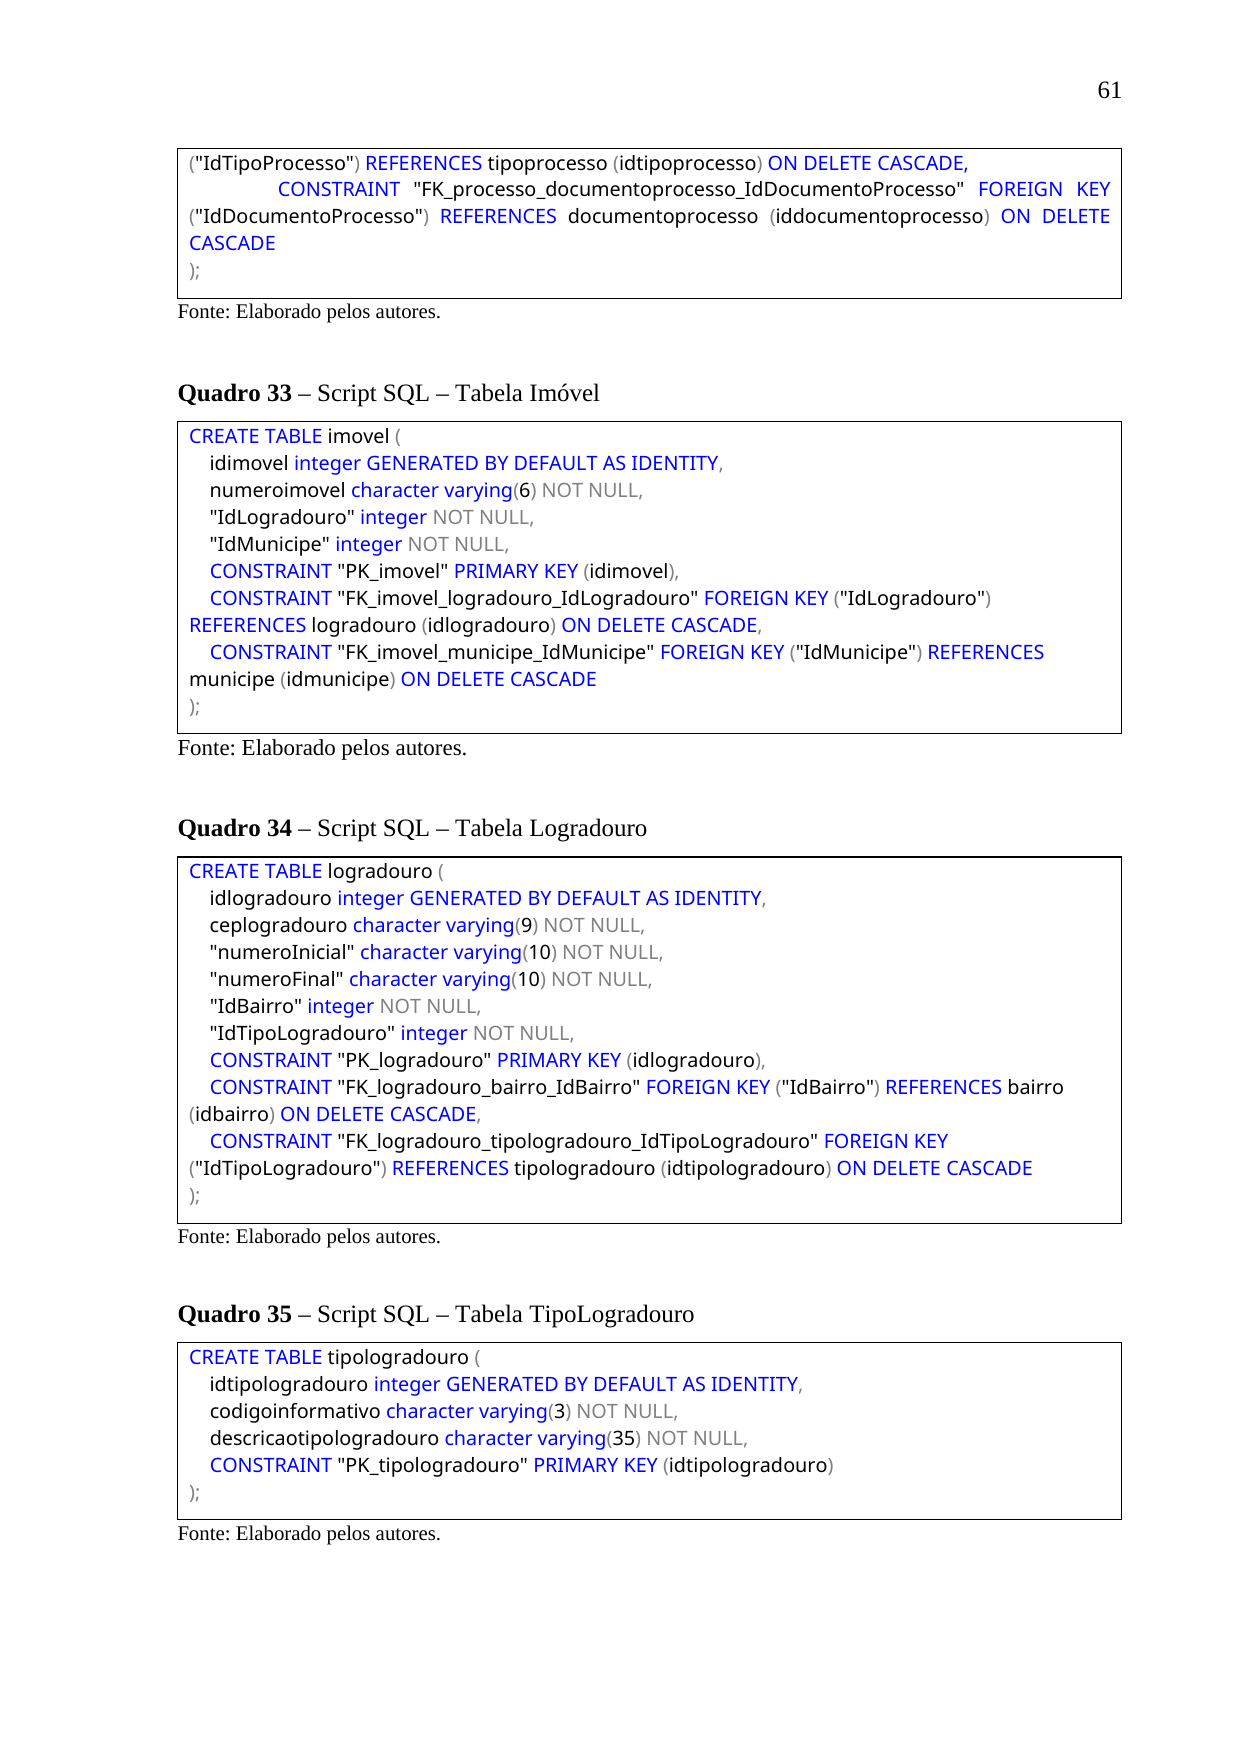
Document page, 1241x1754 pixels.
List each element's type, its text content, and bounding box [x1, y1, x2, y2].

text Fonte: Elaborado pelos autores. [177, 734, 1122, 761]
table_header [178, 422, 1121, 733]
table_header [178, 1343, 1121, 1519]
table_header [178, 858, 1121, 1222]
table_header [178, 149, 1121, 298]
text Fonte: Elaborado pelos autores. [177, 299, 1122, 323]
text Fonte: Elaborado pelos autores. [177, 1520, 1122, 1544]
text Fonte: Elaborado pelos autores. [177, 1224, 1122, 1248]
